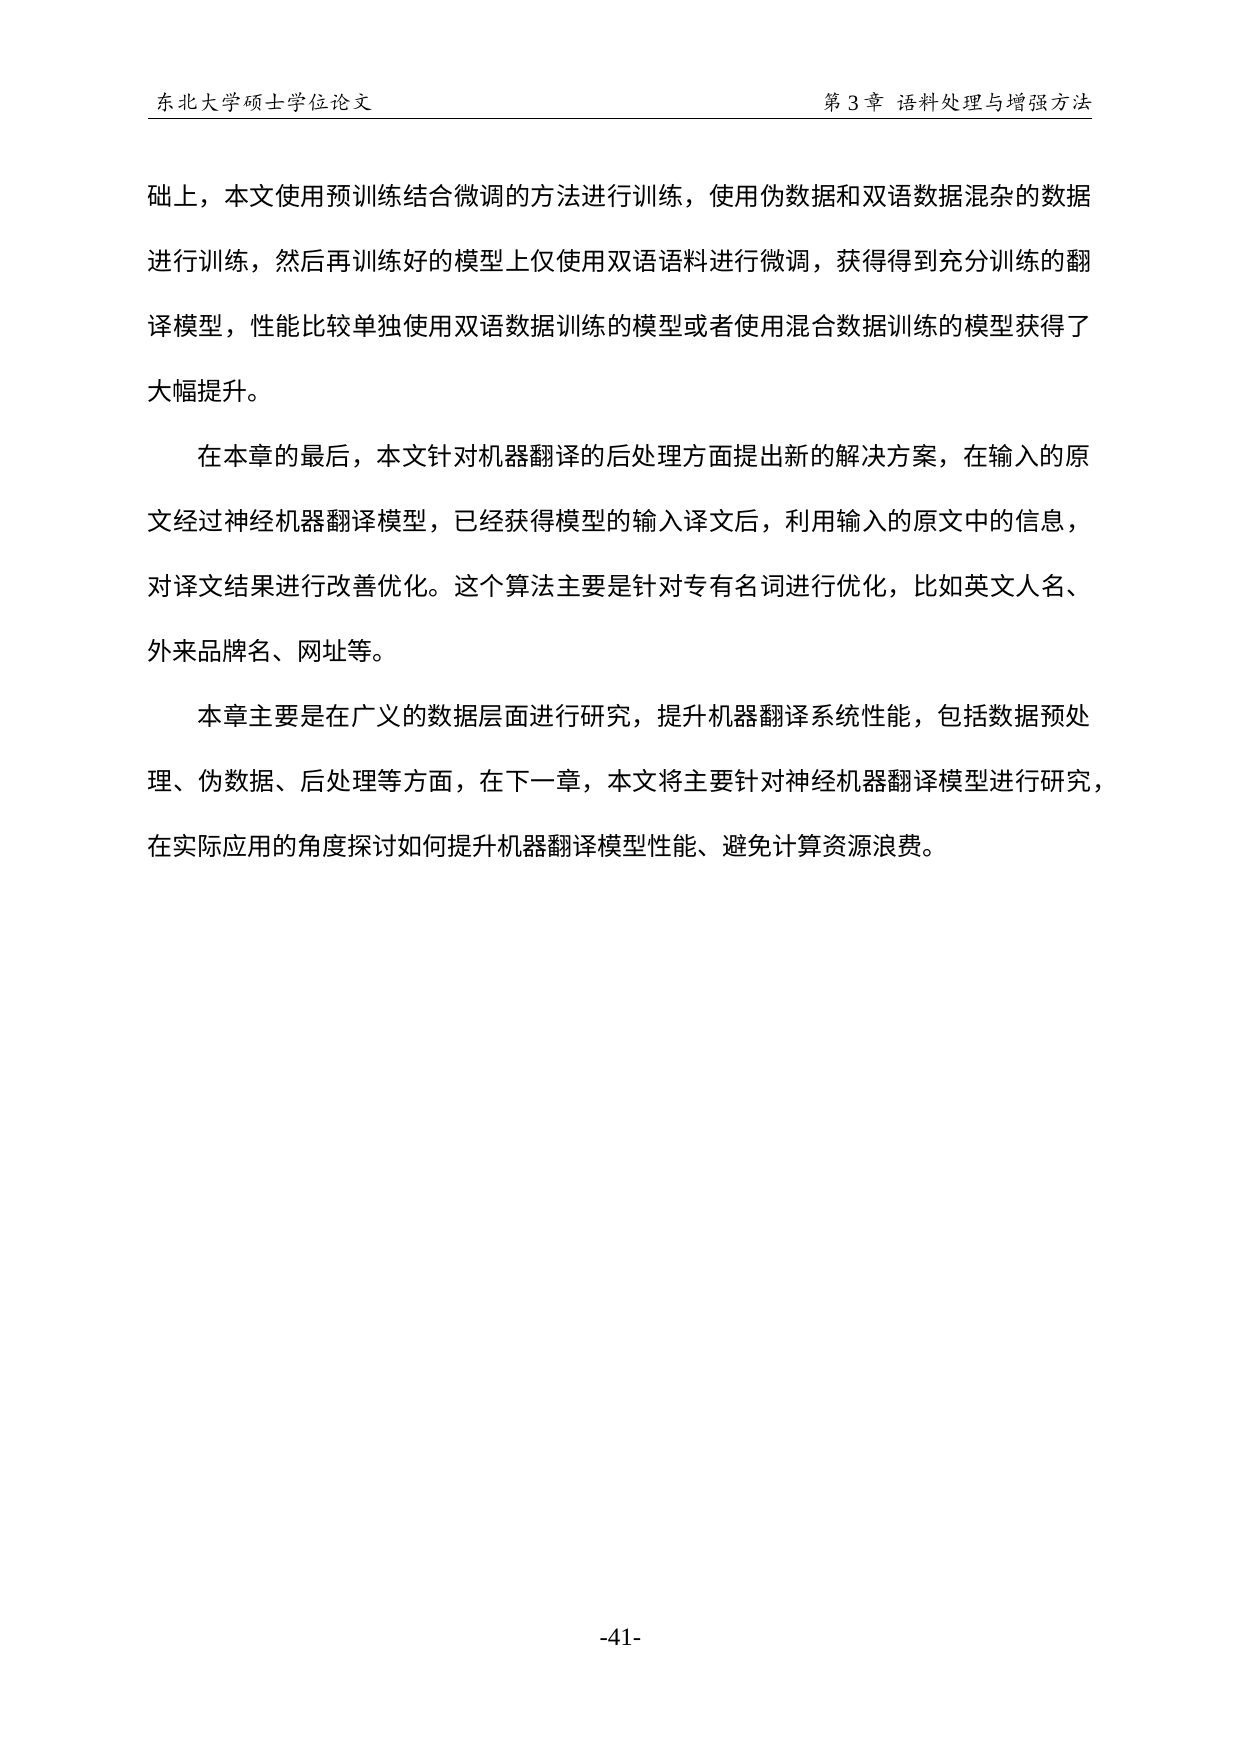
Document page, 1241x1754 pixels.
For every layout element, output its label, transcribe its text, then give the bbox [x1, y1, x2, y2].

text 在本章的最后，本文针对机器翻译的后处理方面提出新的解决方案，在输入的原文经过神经机器翻译模型，已经获得模型的输入译文后，利用输入的原文中的信息，对译文结果进行改善优化。这个算法主要是针对专有名词进行优化，比如英文人名、外来品牌名、网址等。 [148, 422, 1092, 682]
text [148, 162, 1092, 422]
text 本章主要是在广义的数据层面进行研究，提升机器翻译系统性能，包括数据预处理、伪数据、后处理等方面，在下一章，本文将主要针对神经机器翻译模型进行研究，在实际应用的角度探讨如何提升机器翻译模型性能、避免计算资源浪费。 [148, 682, 1092, 877]
